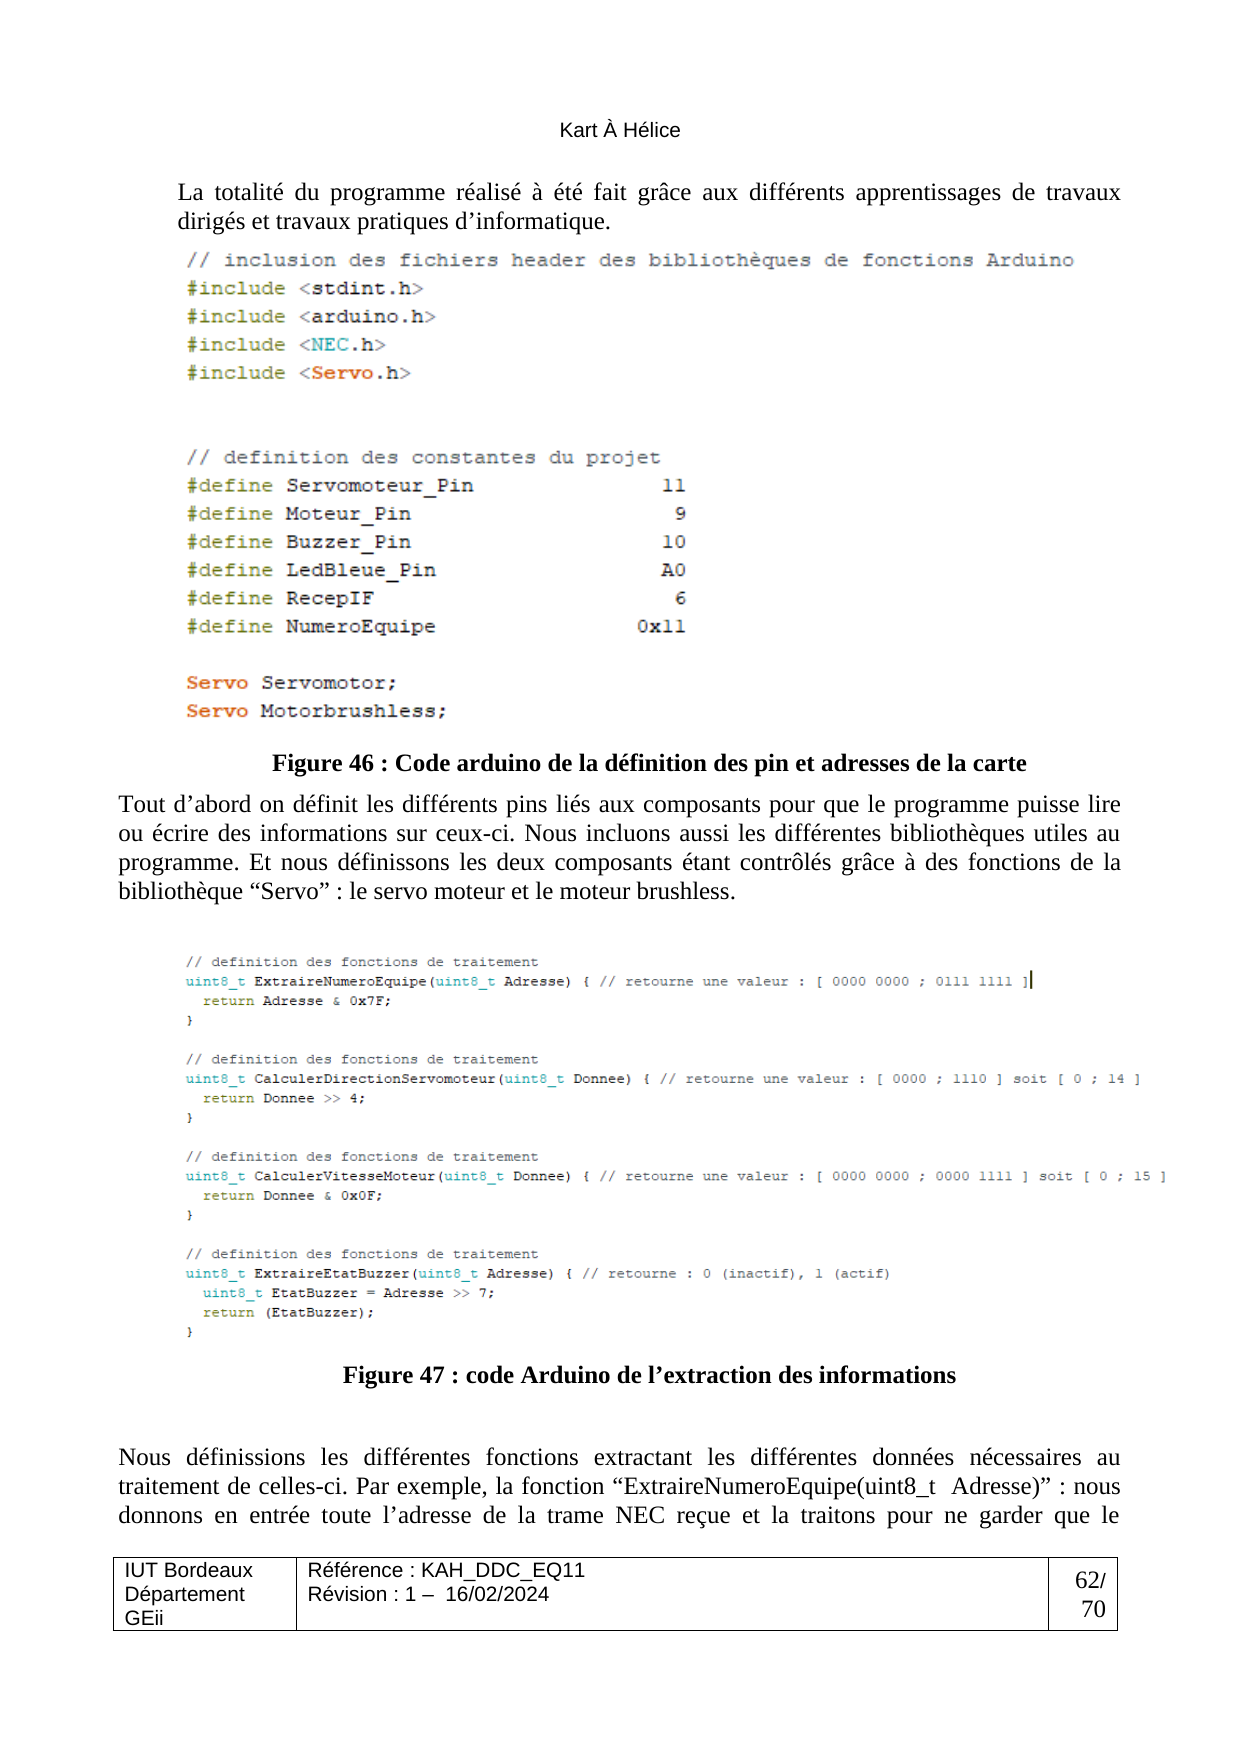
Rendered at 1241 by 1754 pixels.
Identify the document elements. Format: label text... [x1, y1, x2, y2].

picture [177, 951, 1182, 1348]
text Figure 46 : Code arduino de la définition des pin et adresses de la carte [177, 748, 1122, 777]
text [118, 1442, 1122, 1528]
text Figure 47 : code Arduino de l’extraction des informations [177, 1360, 1122, 1389]
text Tout d’abord on définit les différents pins liés aux composants pour que le programme puisse lire ou écrire des informations sur ceux-ci. Nous incluons aussi les différentes bibliothèques utiles au programme. Et nous définissons les deux composants étant contrôlés grâce à des fonctions de la bibliothèque “Servo” : le servo moteur et le moteur brushless. [118, 789, 1122, 904]
text La totalité du programme réalisé à été fait grâce aux différents apprentissages de travaux dirigés et travaux pratiques d’informatique. [177, 177, 1122, 234]
picture [177, 247, 1109, 736]
